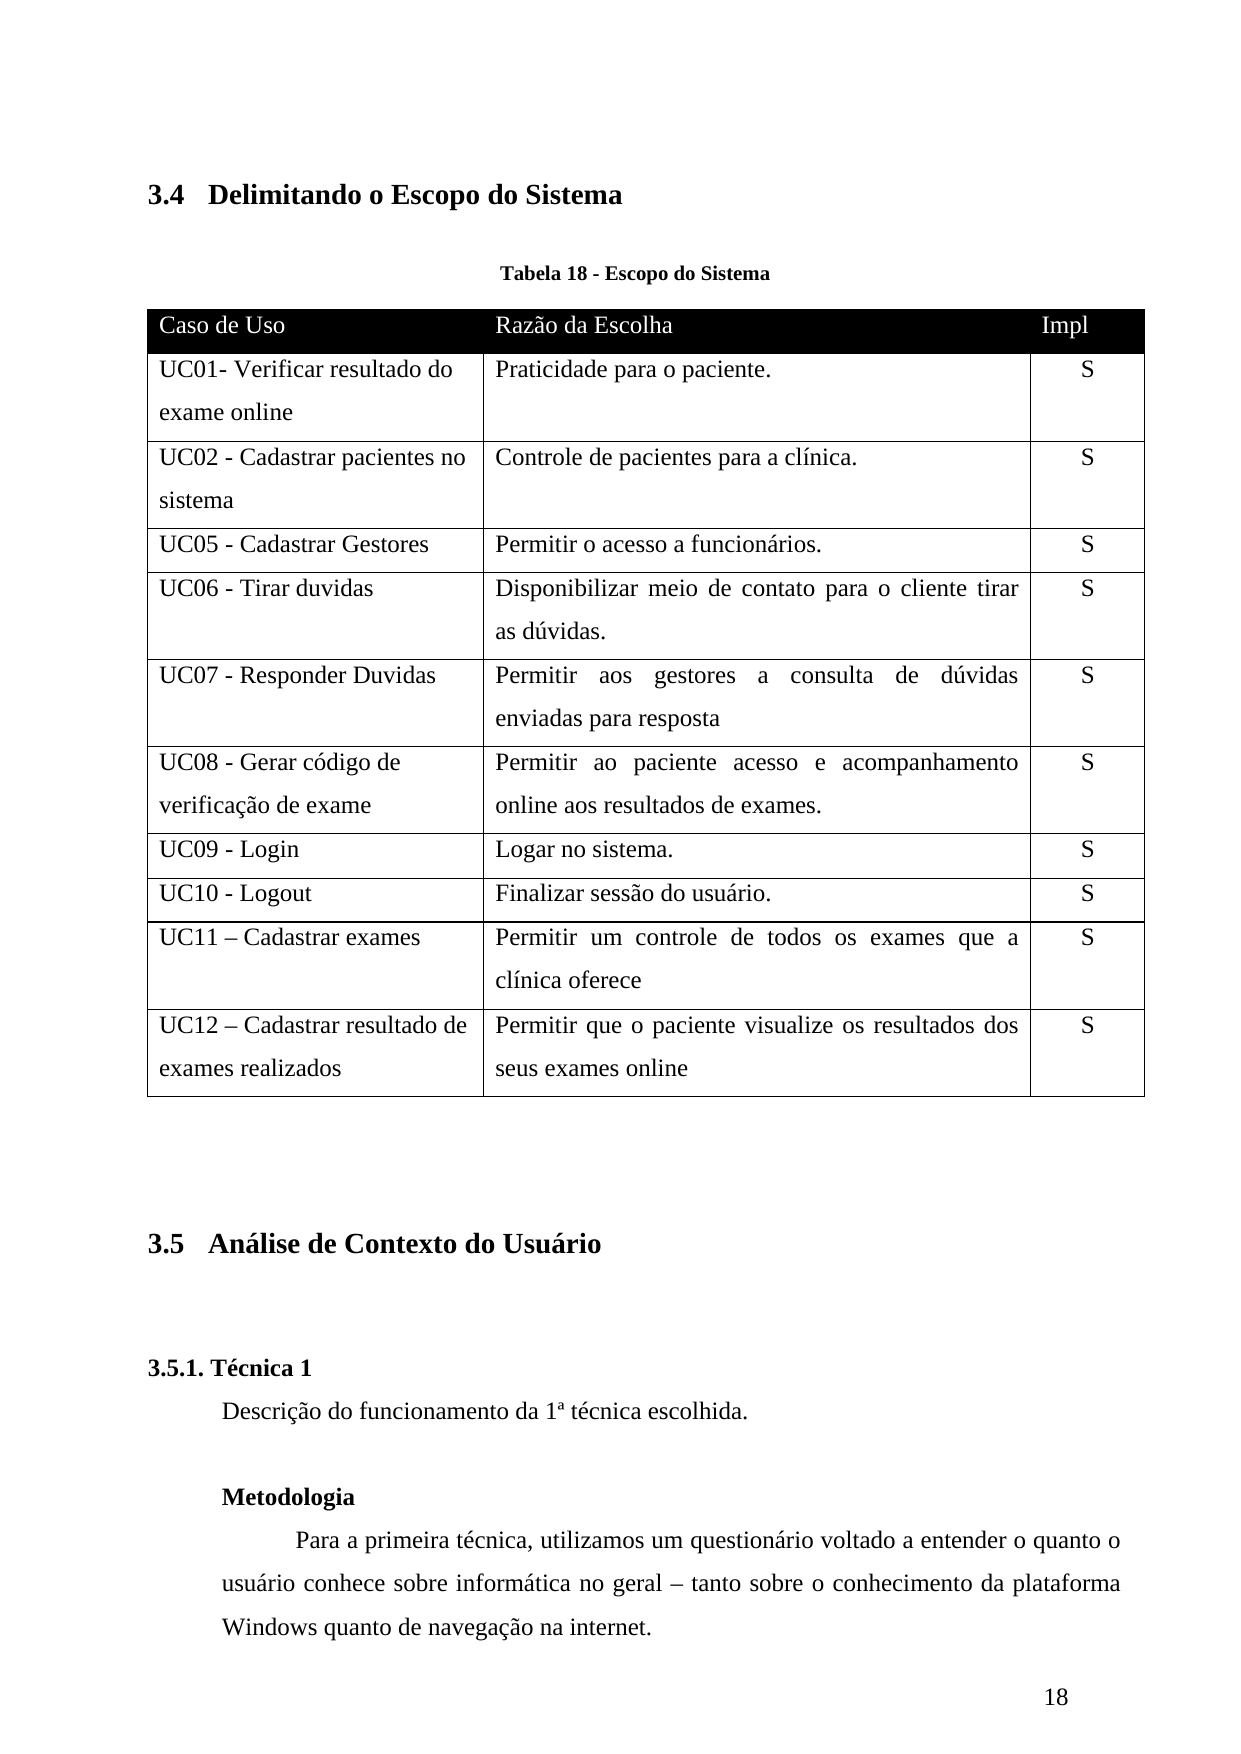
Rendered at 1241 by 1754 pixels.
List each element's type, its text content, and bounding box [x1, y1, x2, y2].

table_header Razão da Escolha [484, 310, 1030, 353]
table_cell Permitir que o paciente visualize os resultados dos seus exames online [484, 1010, 1030, 1096]
table_cell S [1031, 573, 1144, 659]
subtitle Delimitando o Escopo do Sistema [148, 177, 1122, 211]
table_cell UC05 - Cadastrar Gestores [148, 529, 483, 572]
table_cell Permitir o acesso a funcionários. [484, 529, 1030, 572]
table_cell S [1031, 834, 1144, 877]
table_cell UC10 - Logout [148, 879, 483, 921]
table_cell UC07 - Responder Duvidas [148, 660, 483, 746]
table_cell UC08 - Gerar código de verificação de exame [148, 747, 483, 833]
table_cell S [1031, 354, 1144, 441]
table_header Caso de Uso [148, 310, 483, 353]
table_cell S [1031, 879, 1144, 921]
table_cell Logar no sistema. [484, 834, 1030, 877]
table_cell UC09 - Login [148, 834, 483, 877]
table_cell S [1031, 747, 1144, 833]
subtitle Análise de Contexto do Usuário [148, 1226, 1122, 1260]
table_cell S [1031, 660, 1144, 746]
table_cell Permitir aos gestores a consulta de dúvidas enviadas para resposta [484, 660, 1030, 746]
text Descrição do funcionamento da 1ª técnica escolhida. [148, 1396, 1122, 1425]
table_cell UC01- Verificar resultado do exame online [148, 354, 483, 441]
table_cell UC02 - Cadastrar pacientes no sistema [148, 442, 483, 528]
table_cell Permitir um controle de todos os exames que a clínica oferece [484, 923, 1030, 1009]
table_cell Finalizar sessão do usuário. [484, 879, 1030, 921]
table_cell Disponibilizar meio de contato para o cliente tirar as dúvidas. [484, 573, 1030, 659]
table_cell Controle de pacientes para a clínica. [484, 442, 1030, 528]
table_cell UC12 – Cadastrar resultado de exames realizados [148, 1010, 483, 1096]
text Para a primeira técnica, utilizamos um questionário voltado a entender o quanto o usuário conhece sobre informática no geral – tanto sobre o conhecimento da plataforma Windows quanto de navegação na internet. [222, 1525, 1122, 1640]
text 3.5.1. Técnica 1 [148, 1353, 1122, 1382]
table_header Impl [1031, 310, 1144, 353]
table_cell UC11 – Cadastrar exames [148, 923, 483, 1009]
table_cell S [1031, 442, 1144, 528]
text Metodologia [222, 1482, 1122, 1511]
table_cell S [1031, 529, 1144, 572]
table_cell S [1031, 1010, 1144, 1096]
table_cell Permitir ao paciente acesso e acompanhamento online aos resultados de exames. [484, 747, 1030, 833]
table_cell S [1031, 923, 1144, 1009]
table_cell Praticidade para o paciente. [484, 354, 1030, 441]
table_cell UC06 - Tirar duvidas [148, 573, 483, 659]
